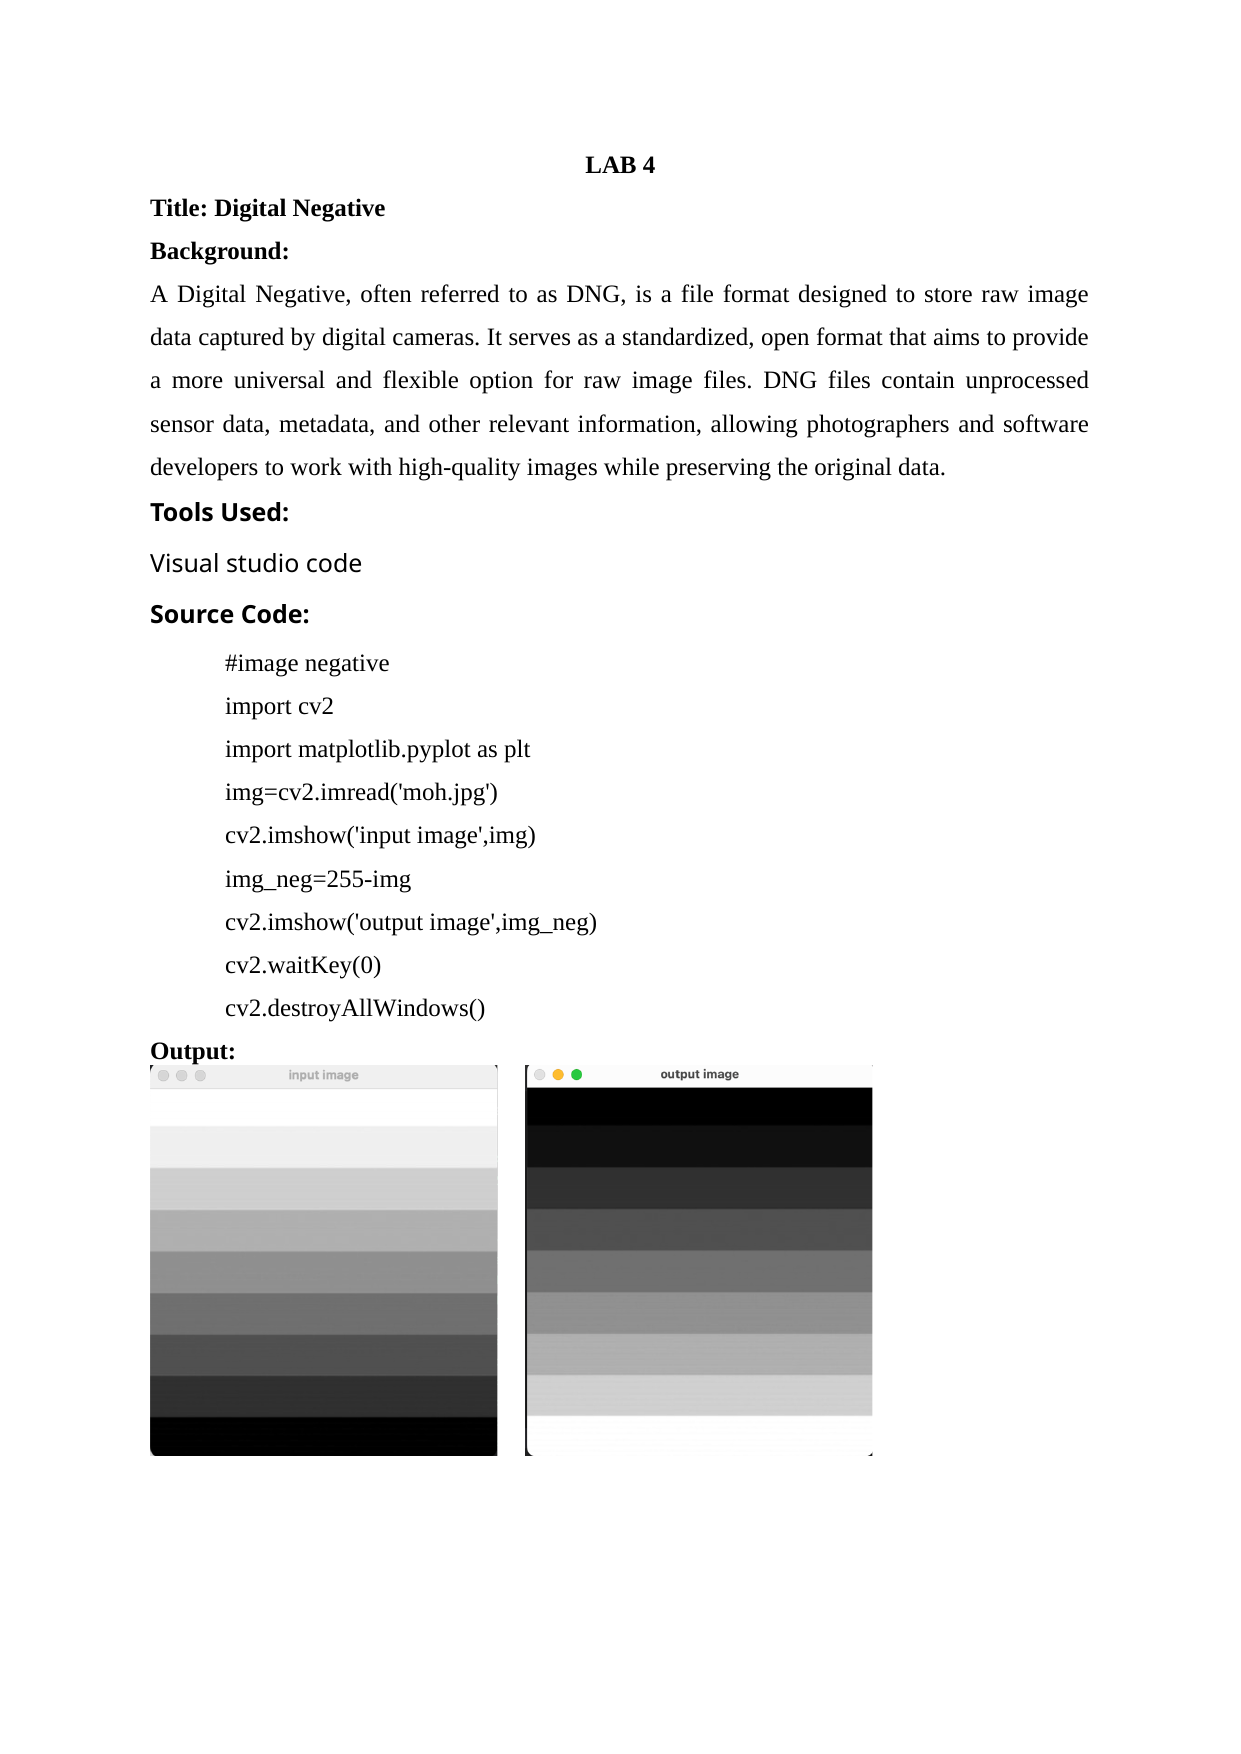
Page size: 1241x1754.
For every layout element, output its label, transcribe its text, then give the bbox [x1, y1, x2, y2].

picture [150, 1065, 498, 1456]
text cv2.imshow('output image',img_neg) [225, 907, 1090, 936]
text #image negative [225, 648, 1090, 677]
picture [525, 1065, 873, 1456]
text Visual studio code [150, 546, 1090, 580]
text Background: [150, 236, 1090, 265]
text img_neg=255-img [225, 864, 1090, 892]
text import cv2 [225, 691, 1090, 720]
text Output: [150, 1036, 1090, 1065]
text Title: Digital Negative [150, 193, 1090, 222]
text cv2.destroyAllWindows() [225, 993, 1090, 1022]
text A Digital Negative, often referred to as DNG, is a file format designed to store raw image data captured by digital cameras. It serves as a standardized, open format that aims to provide a more universal and flexible option for raw image files. DNG files contain unprocessed sensor data, metadata, and other relevant information, allowing photographers and software developers to work with high-quality images while preserving the original data. [150, 279, 1090, 481]
text img=cv2.imread('moh.jpg') [225, 777, 1090, 806]
text cv2.waitKey(0) [225, 950, 1090, 979]
text Source Code: [150, 597, 1090, 631]
text import matplotlib.pyplot as plt [225, 734, 1090, 763]
text LAB 4 [150, 150, 1090, 179]
text cv2.imshow('input image',img) [225, 821, 1090, 849]
text Tools Used: [150, 495, 1090, 529]
